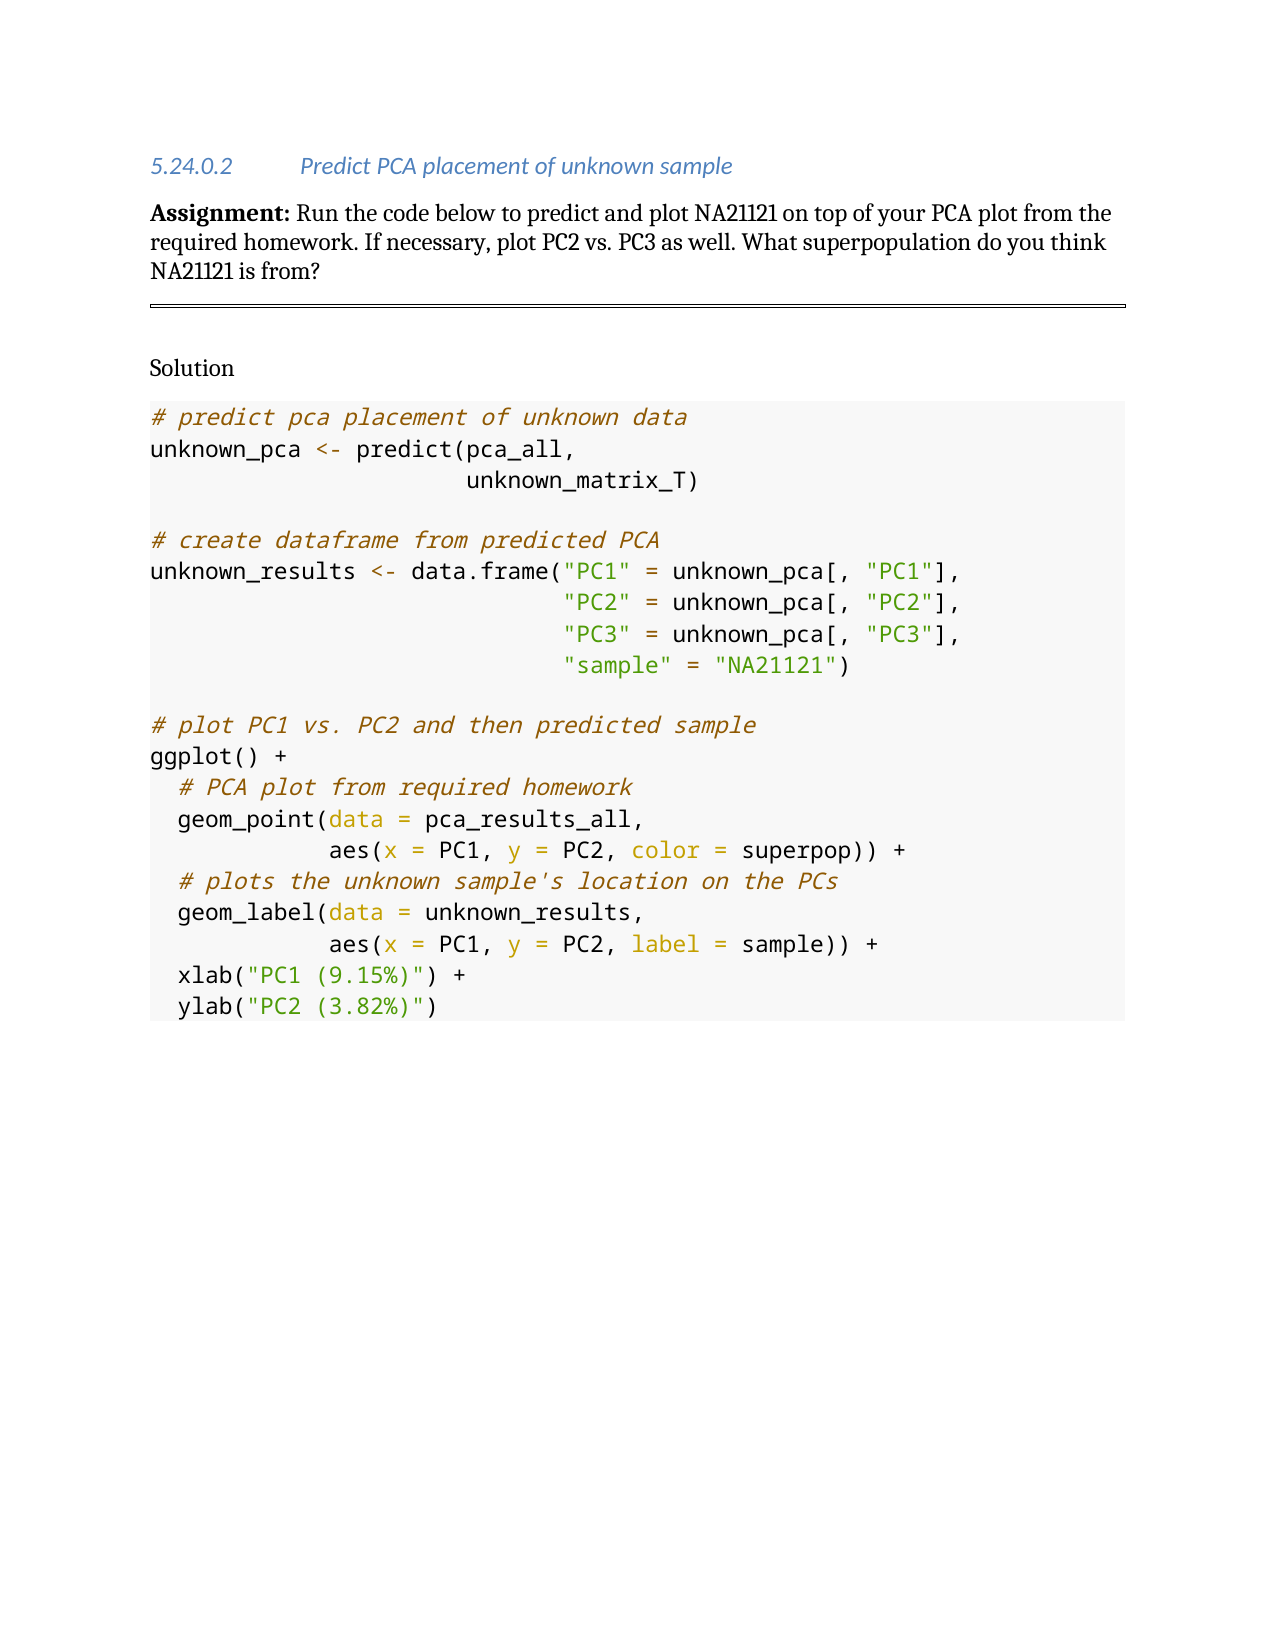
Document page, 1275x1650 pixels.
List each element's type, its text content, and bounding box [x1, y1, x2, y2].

text # predict pca placement of unknown data unknown_pca <- predict(pca_all, unknown_matrix_T) # create dataframe from predicted PCA unknown_results <- data.frame("PC1" = unknown_pca[, "PC1"], "PC2" = unknown_pca[, "PC2"], "PC3" = unknown_pca[, "PC3"], "sample" = "NA21121") # plot PC1 vs. PC2 and then predicted sample ggplot() + # PCA plot from required homework geom_point(data = pca_results_all, aes(x = PC1, y = PC2, color = superpop)) + # plots the unknown sample's location on the PCs geom_label(data = unknown_results, aes(x = PC1, y = PC2, label = sample)) + xlab("PC1 (9.15%)") + ylab("PC2 (3.82%)") [150, 401, 1125, 1021]
subtitle 5.24.0.2 Predict PCA placement of unknown sample [150, 150, 1125, 181]
text Solution [150, 354, 1125, 383]
text Assignment: Run the code below to predict and plot NA21121 on top of your PCA plot from the required homework. If necessary, plot PC2 vs. PC3 as well. What superpopulation do you think NA21121 is from? [150, 199, 1125, 286]
